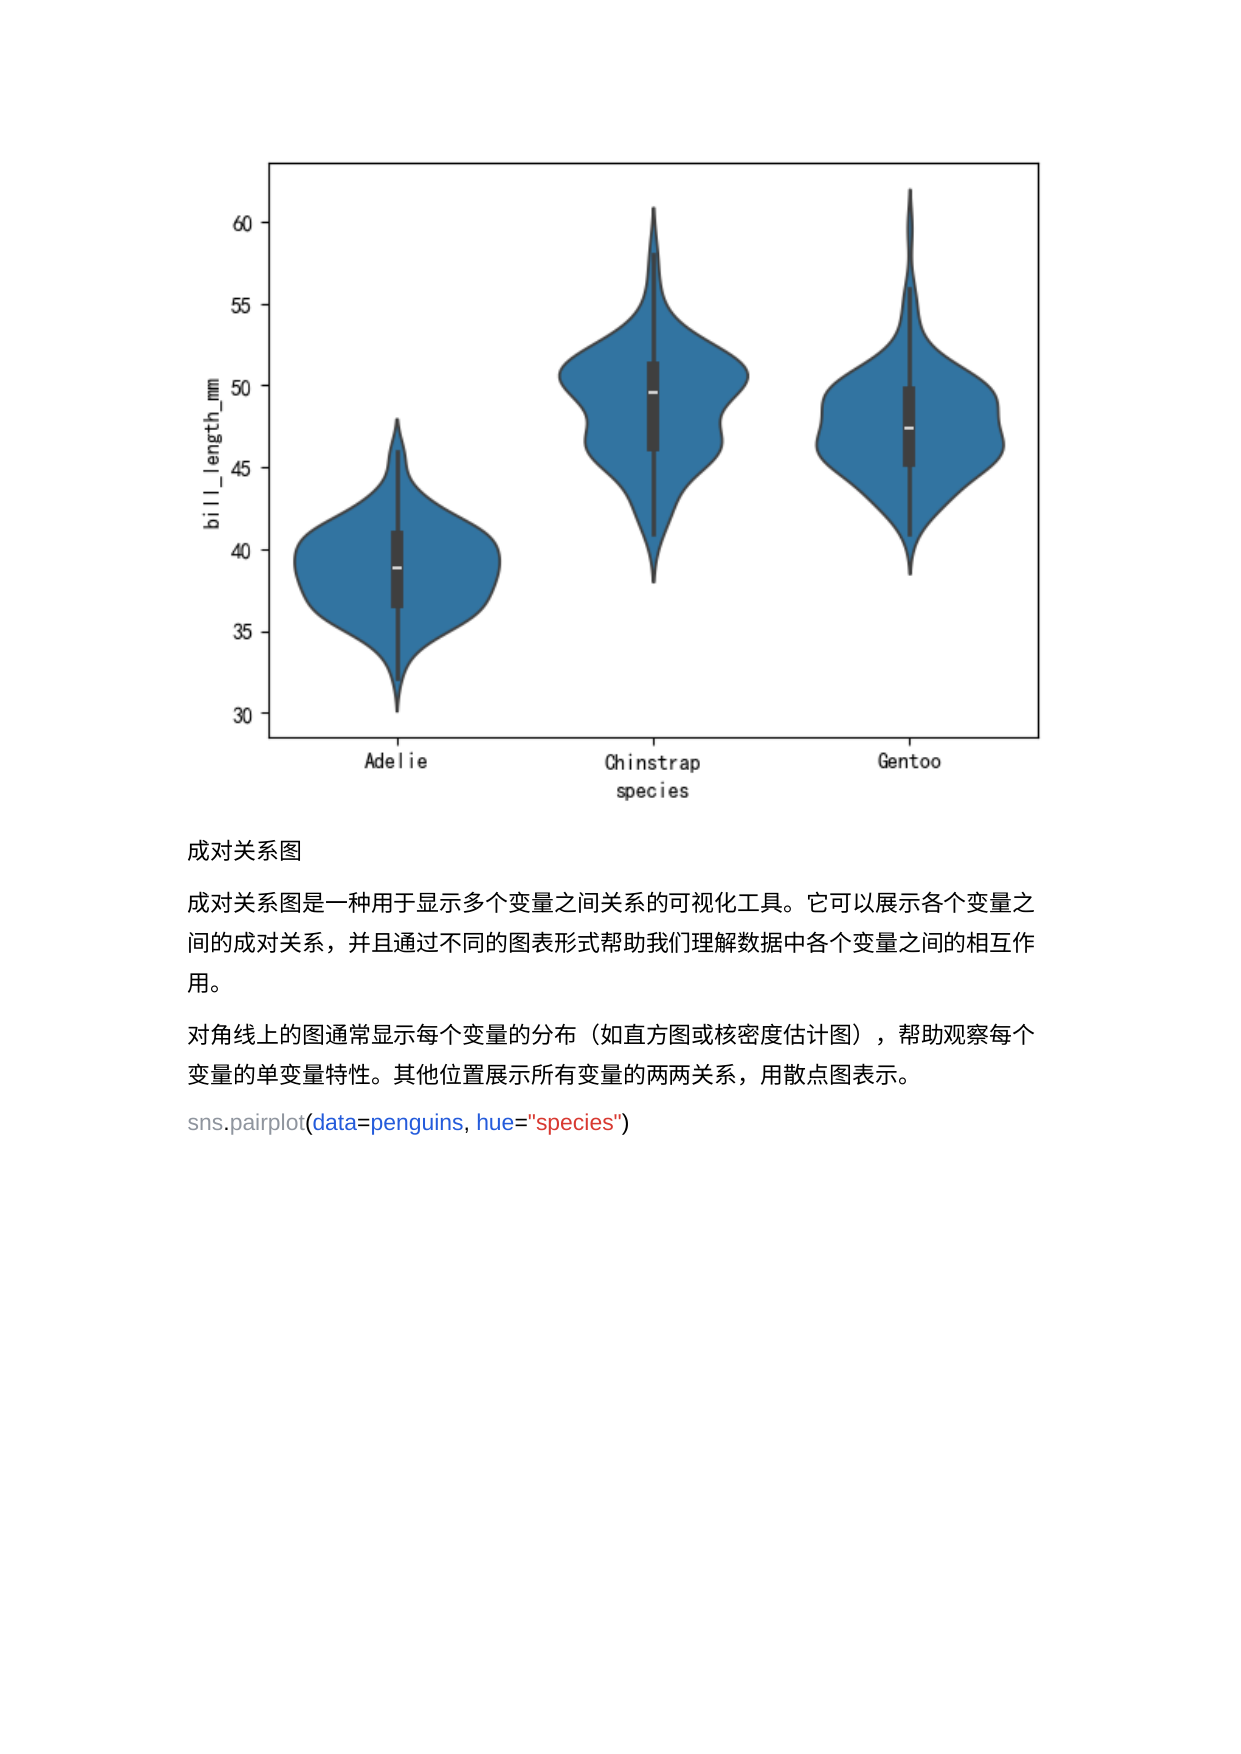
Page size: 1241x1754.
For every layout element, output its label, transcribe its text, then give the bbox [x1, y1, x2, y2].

text sns.pairplot(data=penguins, hue="species") [187, 1109, 1053, 1136]
picture [188, 150, 1052, 815]
text 成对关系图是一种用于显示多个变量之间关系的可视化工具。它可以展示各个变量之间的成对关系，并且通过不同的图表形式帮助我们理解数据中各个变量之间的相互作用。 [187, 885, 1053, 998]
text 成对关系图 [187, 833, 1053, 866]
text 对角线上的图通常显示每个变量的分布（如直方图或核密度估计图），帮助观察每个变量的单变量特性。其他位置展示所有变量的两两关系，用散点图表示。 [187, 1017, 1053, 1090]
